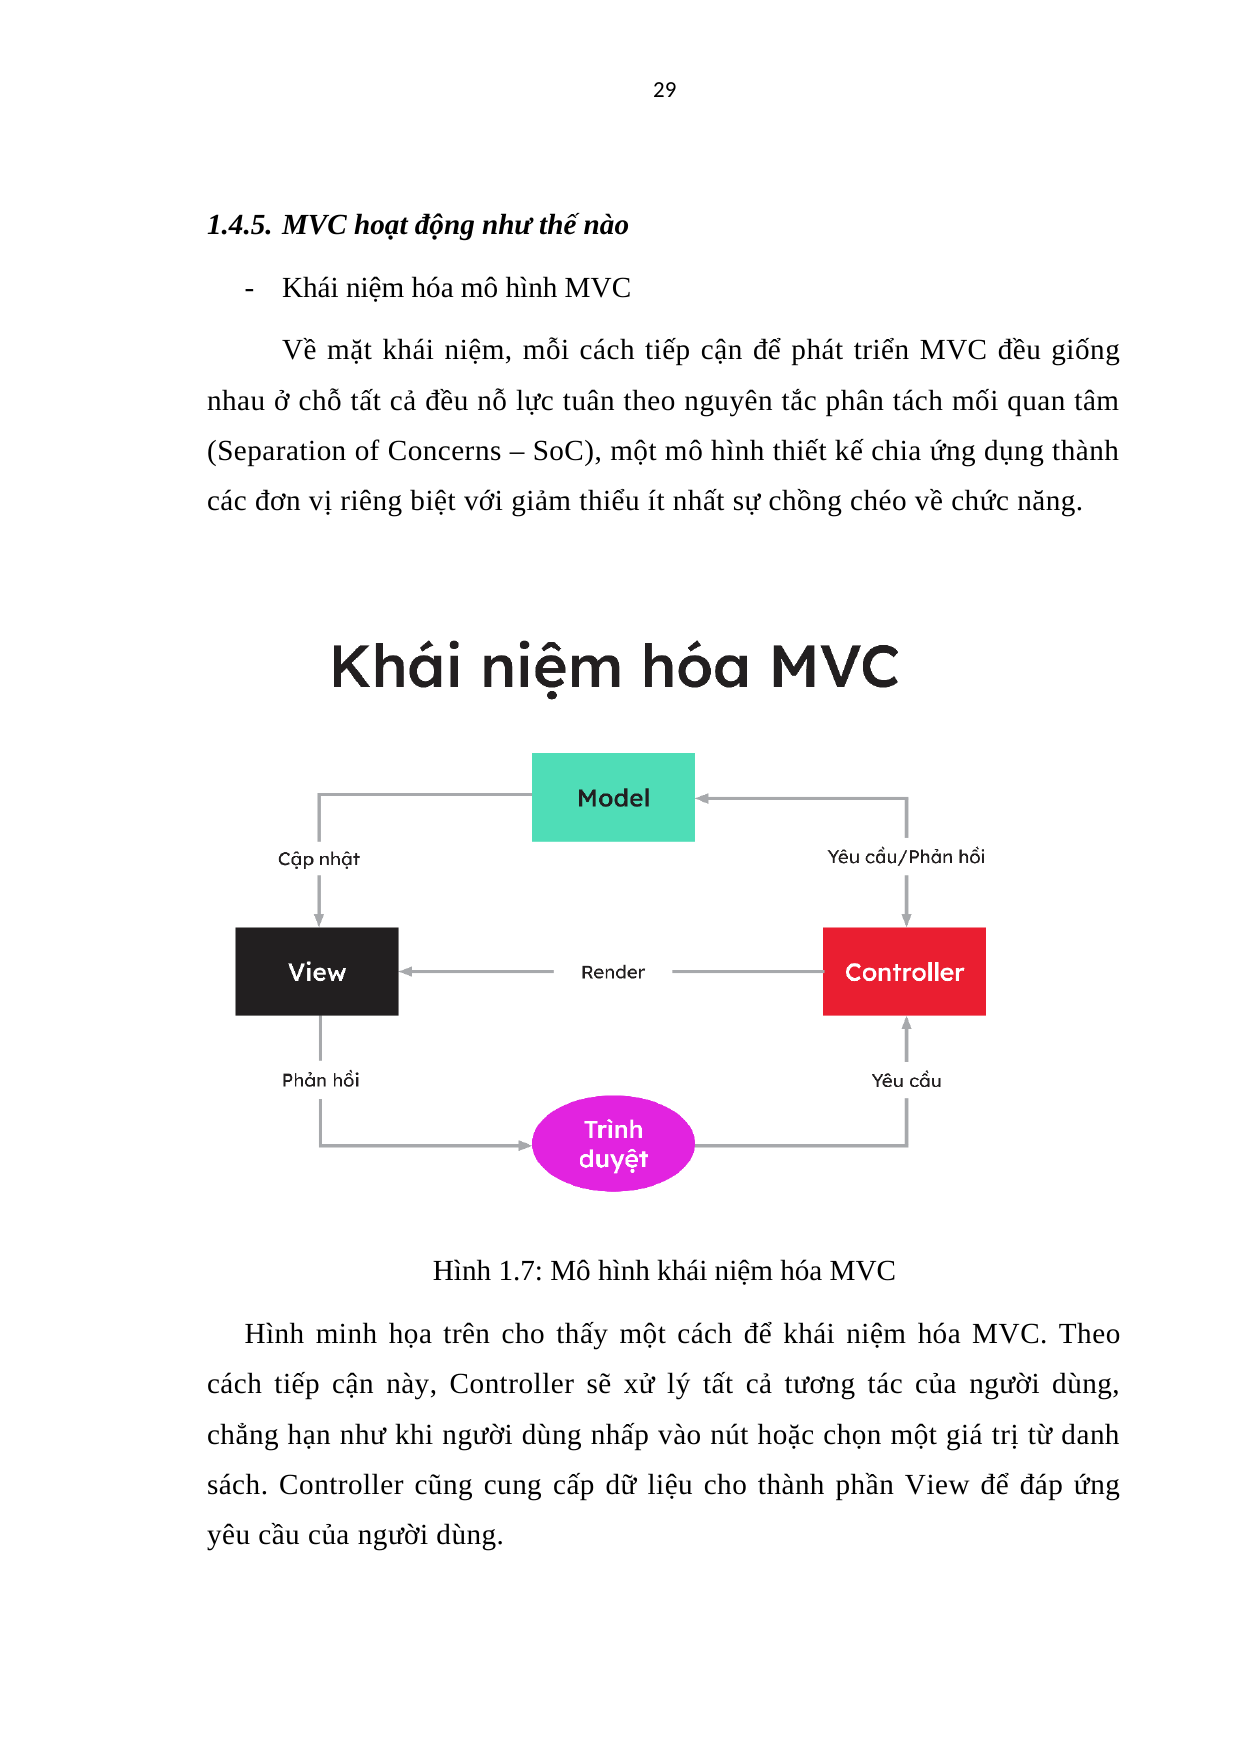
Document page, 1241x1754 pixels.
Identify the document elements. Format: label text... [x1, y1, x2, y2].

list Khái niệm hóa mô hình MVC [244, 270, 1122, 303]
subtitle MVC hoạt động như thế nào [207, 207, 1122, 240]
text Hình minh họa trên cho thấy một cách để khái niệm hóa MVC. Theo cách tiếp cận này, Controller sẽ xử lý tất cả tương tác của người dùng, chẳng hạn như khi người dùng nhấp vào nút hoặc chọn một giá trị từ danh sách. Controller cũng cung cấp dữ liệu cho thành phần View để đáp ứng yêu cầu của người dùng. [207, 1316, 1122, 1551]
text Hình 1.7: Mô hình khái niệm hóa MVC [207, 1253, 1122, 1287]
picture [206, 609, 1022, 1227]
text Về mặt khái niệm, mỗi cách tiếp cận để phát triển MVC đều giống nhau ở chỗ tất cả đều nỗ lực tuân theo nguyên tắc phân tách mối quan tâm (Separation of Concerns – SoC), một mô hình thiết kế chia ứng dụng thành các đơn vị riêng biệt với giảm thiểu ít nhất sự chồng chéo về chức năng. [207, 332, 1122, 517]
